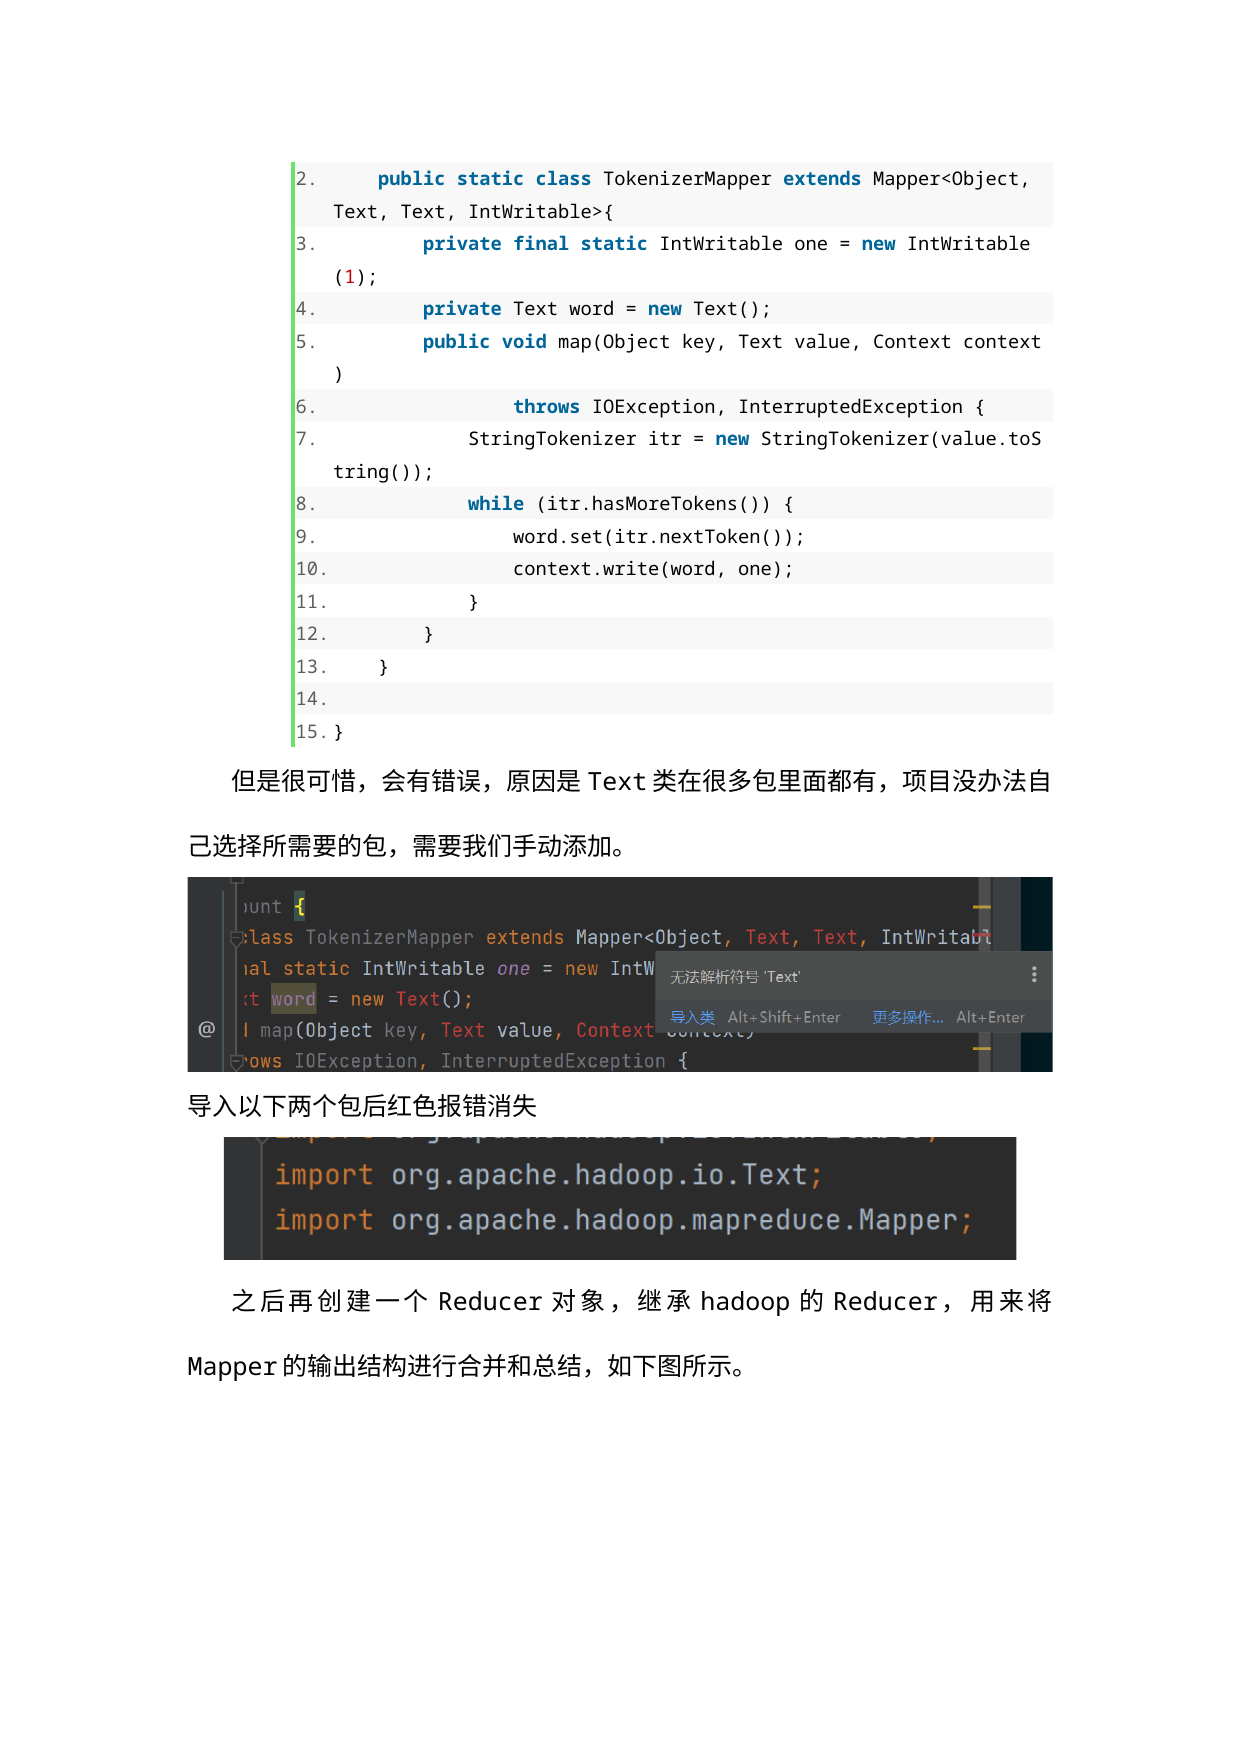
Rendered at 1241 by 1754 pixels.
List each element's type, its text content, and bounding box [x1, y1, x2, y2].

text 导入以下两个包后红色报错消失 [187, 1072, 1053, 1137]
list StringTokenizer itr = new StringTokenizer(value.toString()); [295, 422, 1053, 487]
text 之后再创建一个Reducer对象，继承hadoop的Reducer，用来将Mapper的输出结构进行合并和总结，如下图所示。 [187, 1267, 1053, 1397]
text 但是很可惜，会有错误，原因是Text类在很多包里面都有，项目没办法自己选择所需要的包，需要我们手动添加。 [187, 747, 1053, 877]
list public void map(Object key, Text value, Context context) [295, 324, 1053, 389]
list public static class TokenizerMapper extends Mapper<Object, Text, Text, IntWritable>{ [295, 162, 1053, 227]
list word.set(itr.nextToken()); [295, 519, 1053, 552]
list } [295, 584, 1053, 617]
list } [295, 649, 1053, 682]
list context.write(word, one); [295, 552, 1053, 584]
list while (itr.hasMoreTokens()) { [295, 487, 1053, 519]
list throws IOException, InterruptedException { [295, 389, 1053, 422]
list } [295, 617, 1053, 649]
list private final static IntWritable one = new IntWritable(1); [295, 227, 1053, 292]
list } [295, 714, 1053, 747]
list private Text word = new Text(); [295, 292, 1053, 324]
picture [187, 877, 1053, 1072]
picture [223, 1137, 1017, 1260]
